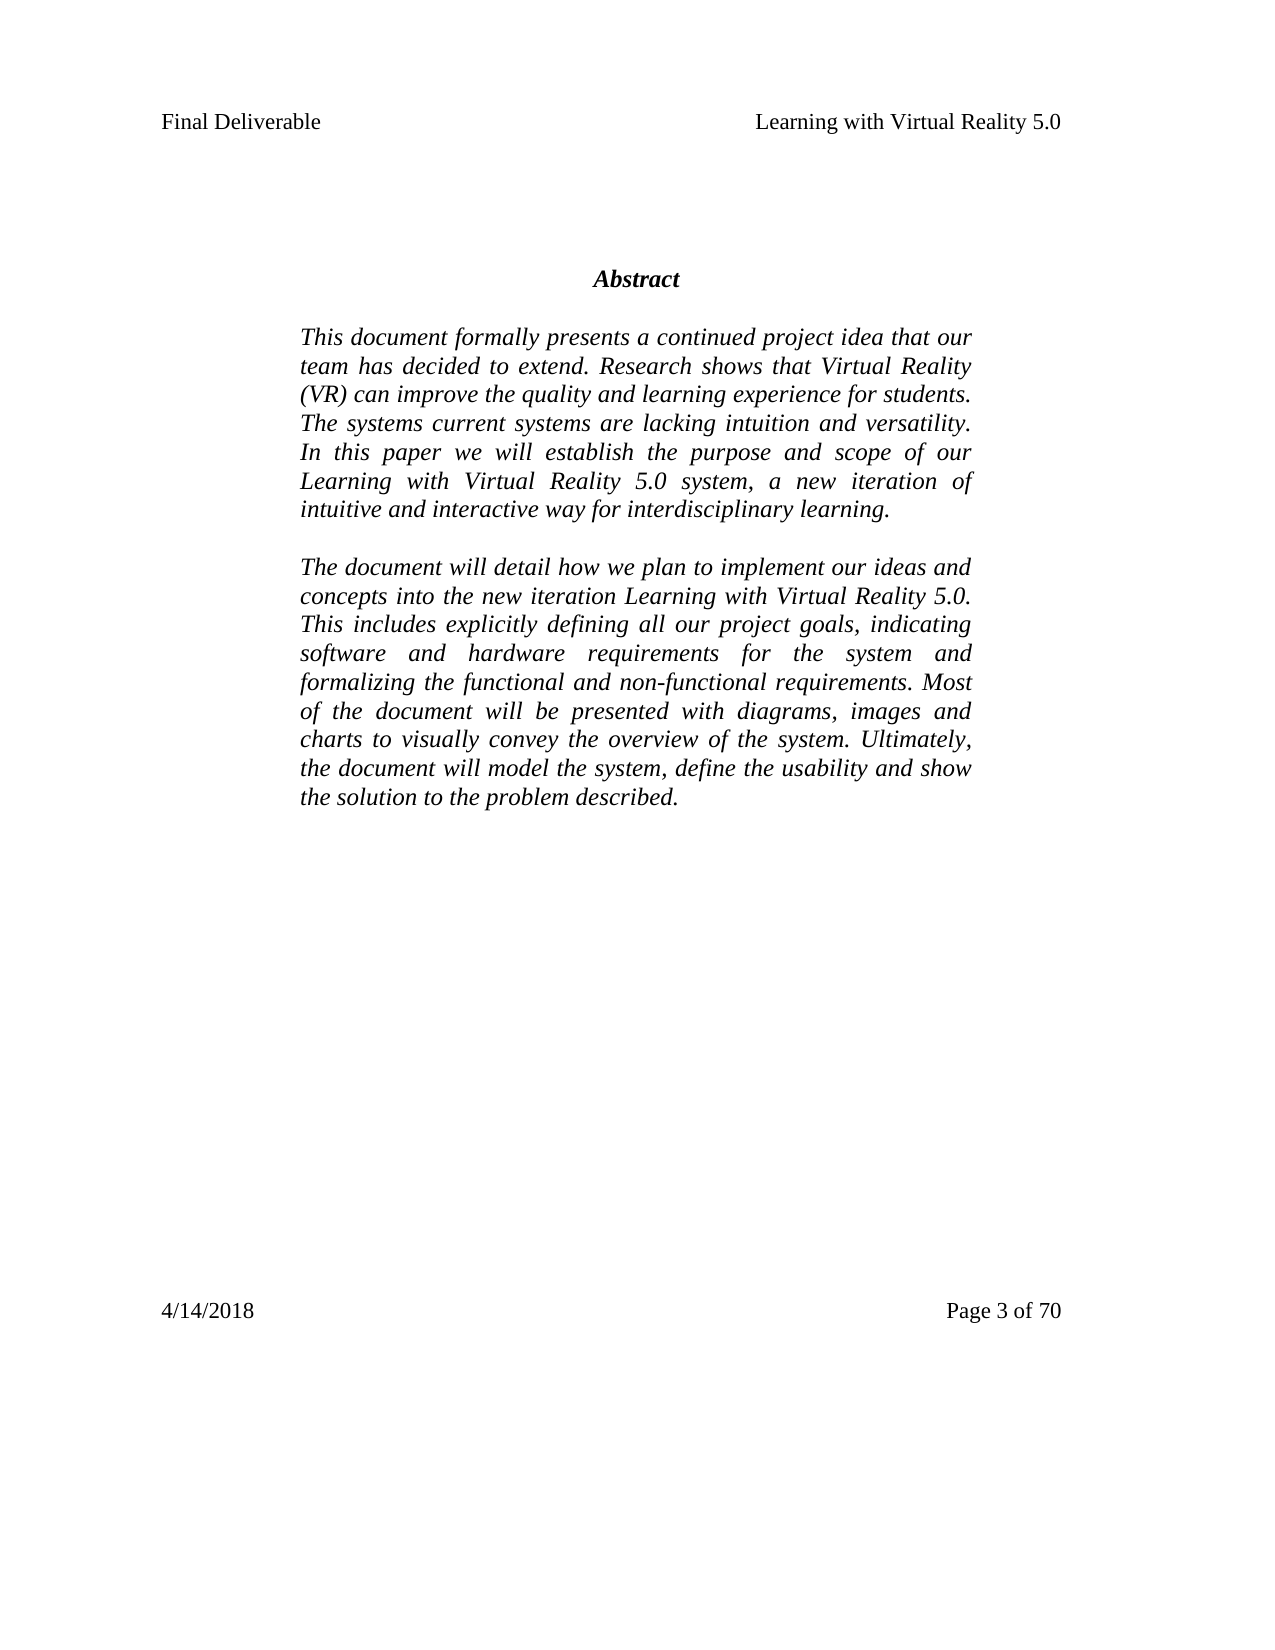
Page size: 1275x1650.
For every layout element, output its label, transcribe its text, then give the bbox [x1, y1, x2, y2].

text Abstract [150, 264, 1125, 293]
text This document formally presents a continued project idea that our team has decided to extend. Research shows that Virtual Reality (VR) can improve the quality and learning experience for students. The systems current systems are lacking intuition and versatility. In this paper we will establish the purpose and scope of our Learning with Virtual Reality 5.0 system, a new iteration of intuitive and interactive way for interdisciplinary learning. [300, 322, 975, 523]
text The document will detail how we plan to implement our ideas and concepts into the new iteration Learning with Virtual Reality 5.0. This includes explicitly defining all our project goals, indicating software and hardware requirements for the system and formalizing the functional and non-functional requirements. Most of the document will be presented with diagrams, images and charts to visually convey the overview of the system. Ultimately, the document will model the system, define the usability and show the solution to the problem described. [300, 552, 975, 811]
